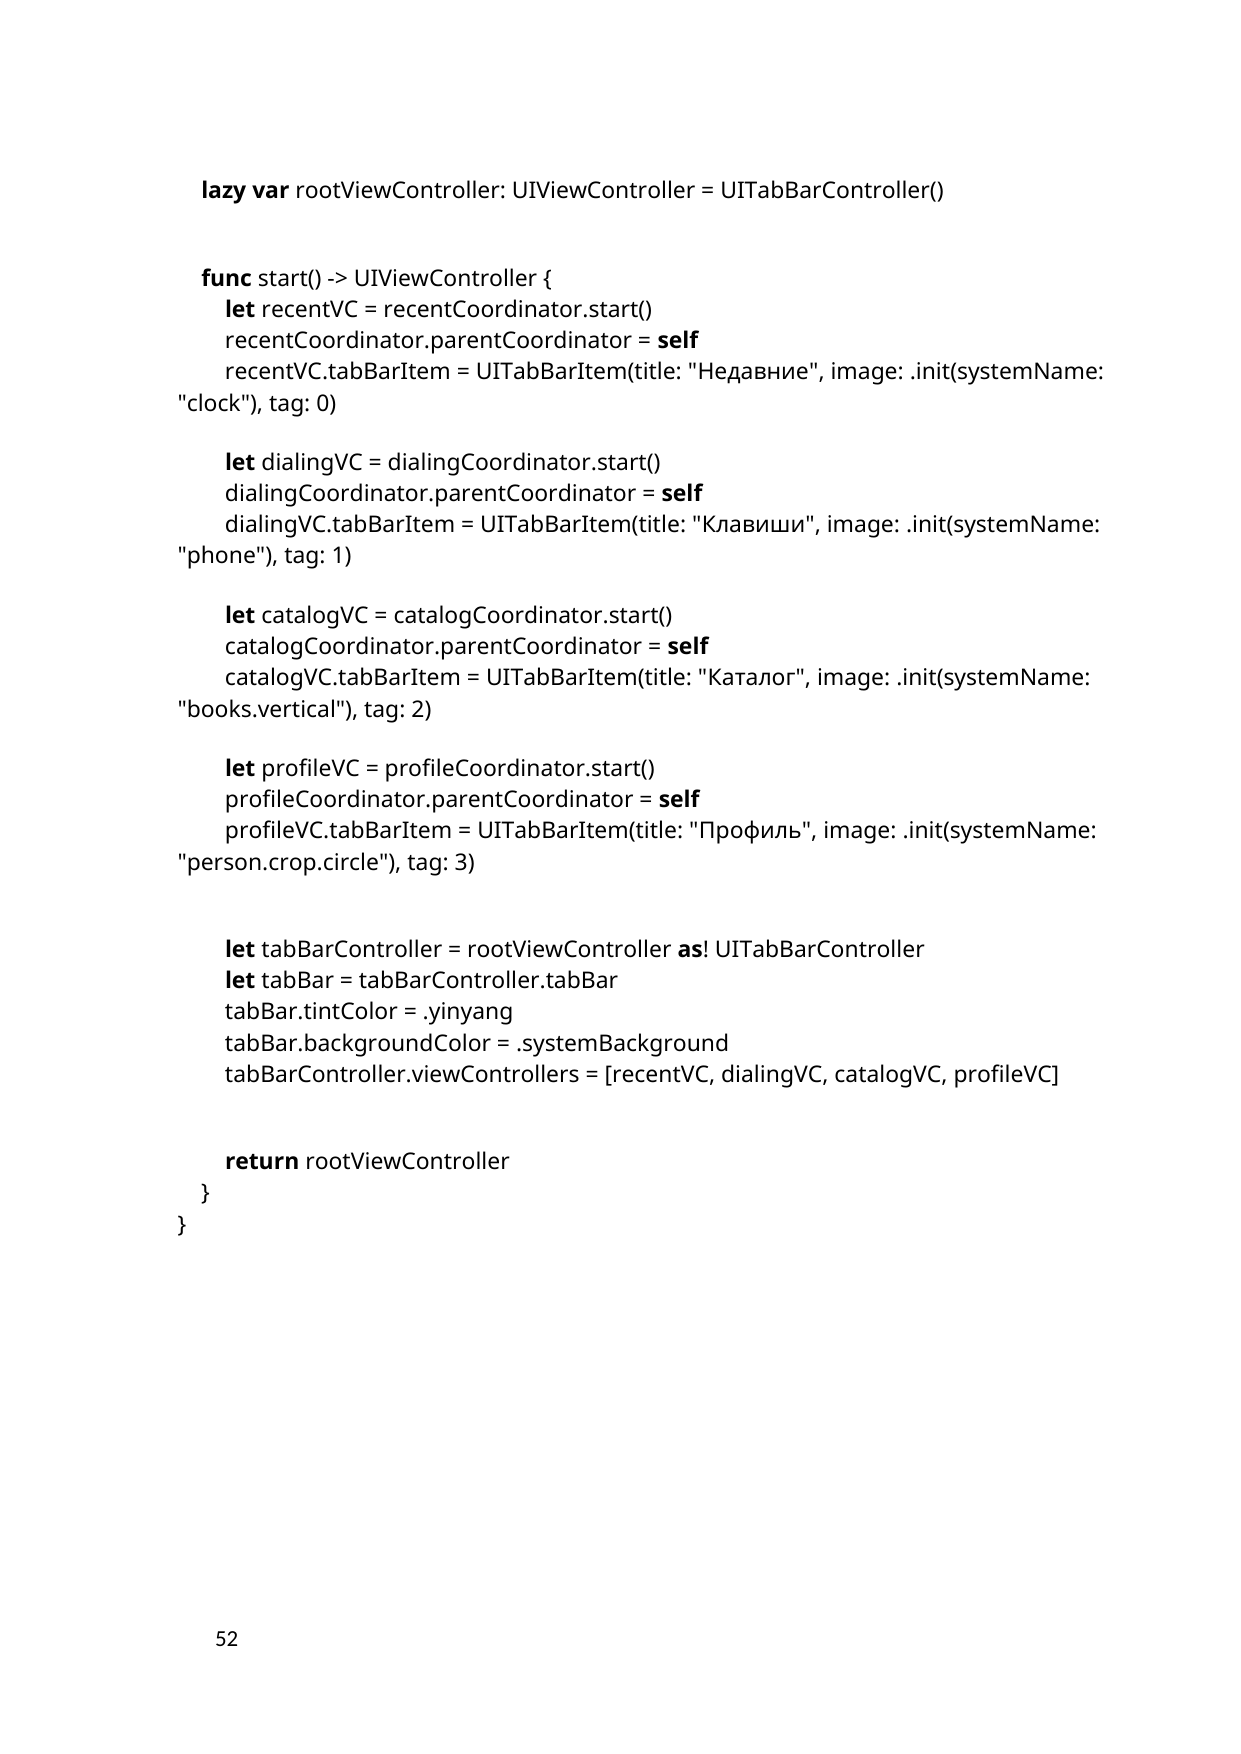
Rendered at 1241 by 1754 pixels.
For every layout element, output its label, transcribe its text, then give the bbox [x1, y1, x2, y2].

text tabBar.tintColor = .yinyang [177, 995, 1152, 1027]
text tabBar.backgroundColor = .systemBackground [177, 1027, 1152, 1058]
text lazy var rootViewController: UIViewController = UITabBarController() [177, 174, 1152, 205]
text func start() -> UIViewController { [177, 261, 1152, 293]
text dialingVC.tabBarItem = UITabBarItem(title: "Клавиши", image: .init(systemName: "phone"), tag: 1) [177, 508, 1152, 571]
text } [177, 1208, 1152, 1239]
text } [177, 1176, 1152, 1208]
text let tabBar = tabBarController.tabBar [177, 964, 1152, 995]
text let profileVC = profileCoordinator.start() [177, 752, 1152, 783]
text profileVC.tabBarItem = UITabBarItem(title: "Профиль", image: .init(systemName: "person.crop.circle"), tag: 3) [177, 814, 1152, 877]
text catalogCoordinator.parentCoordinator = self [177, 630, 1152, 661]
text catalogVC.tabBarItem = UITabBarItem(title: "Каталог", image: .init(systemName: "books.vertical"), tag: 2) [177, 661, 1152, 724]
text let dialingVC = dialingCoordinator.start() [177, 446, 1152, 477]
text let tabBarController = rootViewController as! UITabBarController [177, 933, 1152, 964]
text recentCoordinator.parentCoordinator = self [177, 324, 1152, 355]
text let recentVC = recentCoordinator.start() [177, 293, 1152, 324]
text profileCoordinator.parentCoordinator = self [177, 783, 1152, 814]
text tabBarController.viewControllers = [recentVC, dialingVC, catalogVC, profileVC] [177, 1058, 1152, 1089]
text let catalogVC = catalogCoordinator.start() [177, 599, 1152, 630]
text recentVC.tabBarItem = UITabBarItem(title: "Недавние", image: .init(systemName: "clock"), tag: 0) [177, 355, 1152, 418]
text return rootViewController [177, 1145, 1152, 1176]
text dialingCoordinator.parentCoordinator = self [177, 477, 1152, 508]
